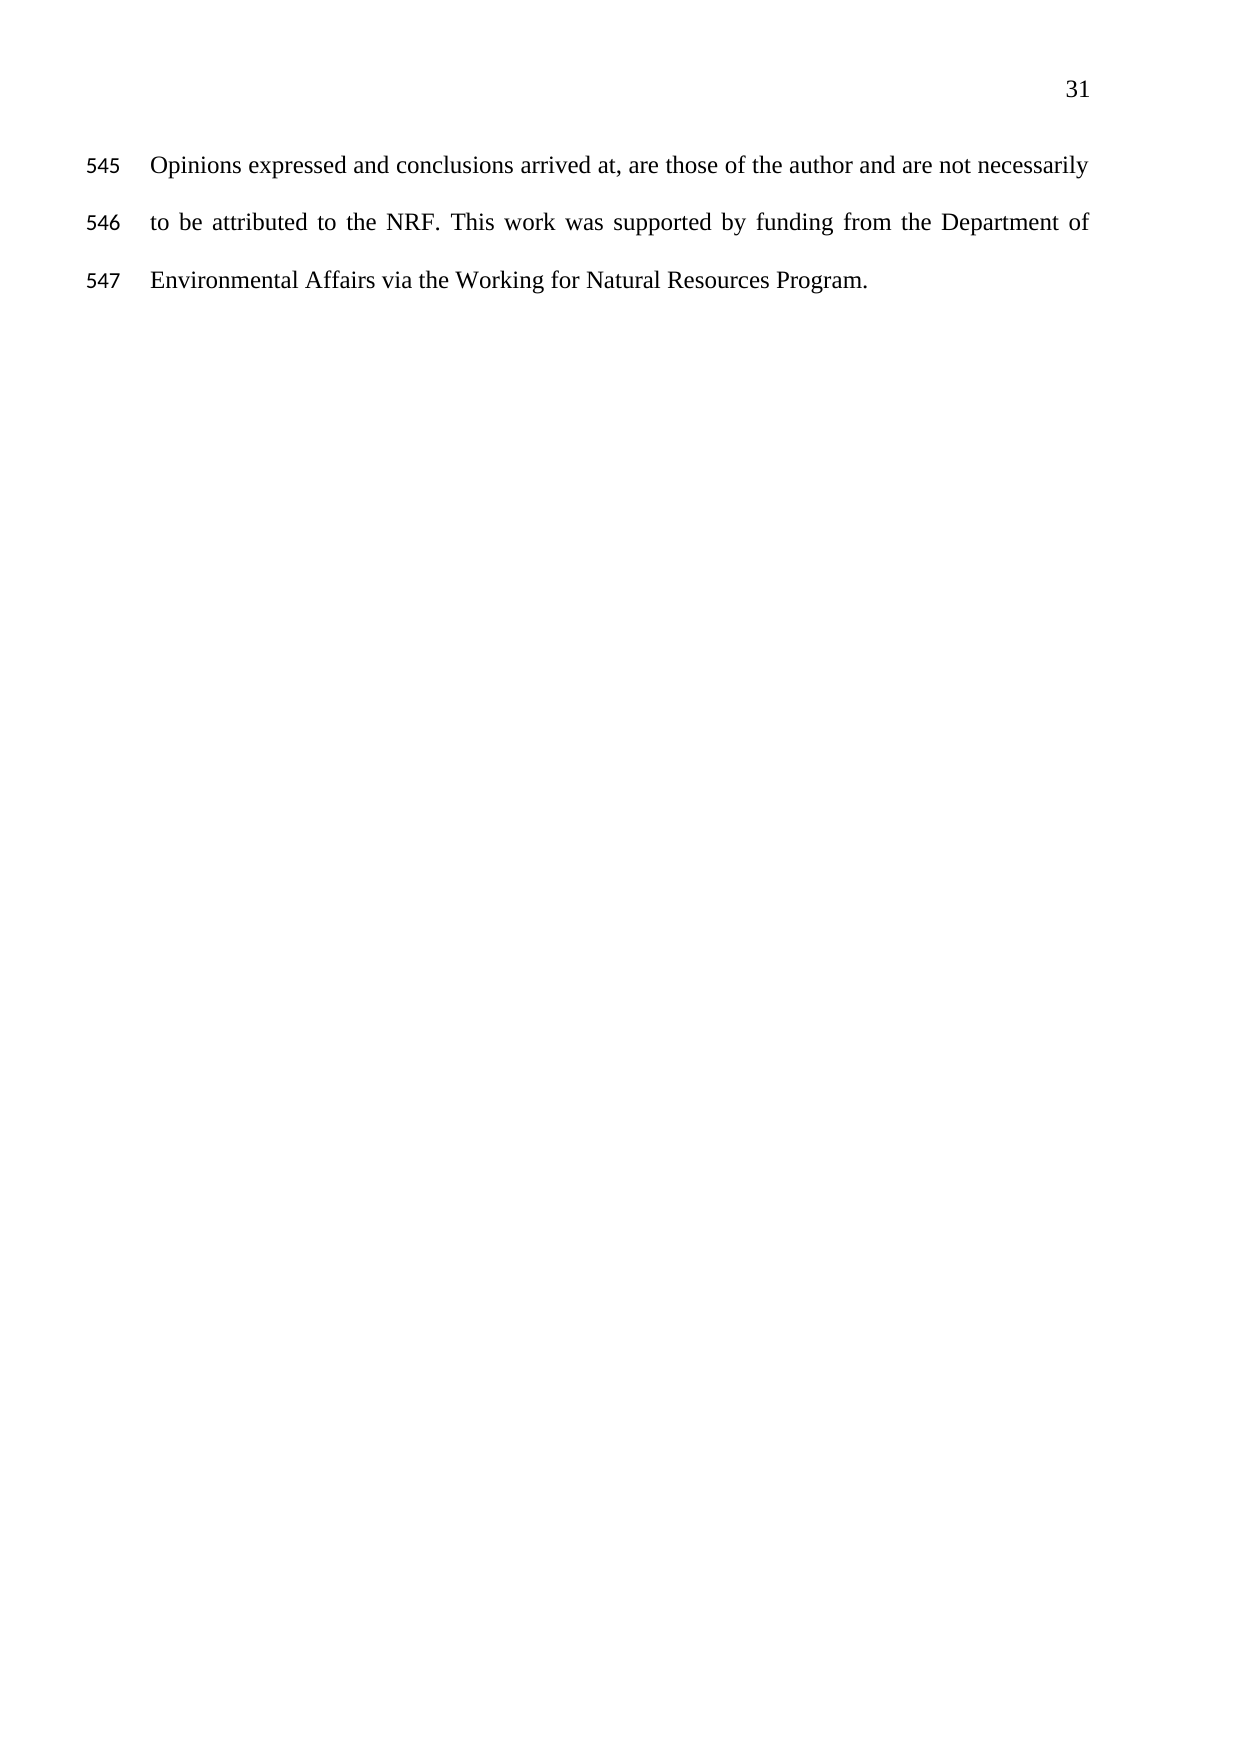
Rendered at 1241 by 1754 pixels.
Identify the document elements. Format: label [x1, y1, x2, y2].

text [150, 150, 1090, 294]
